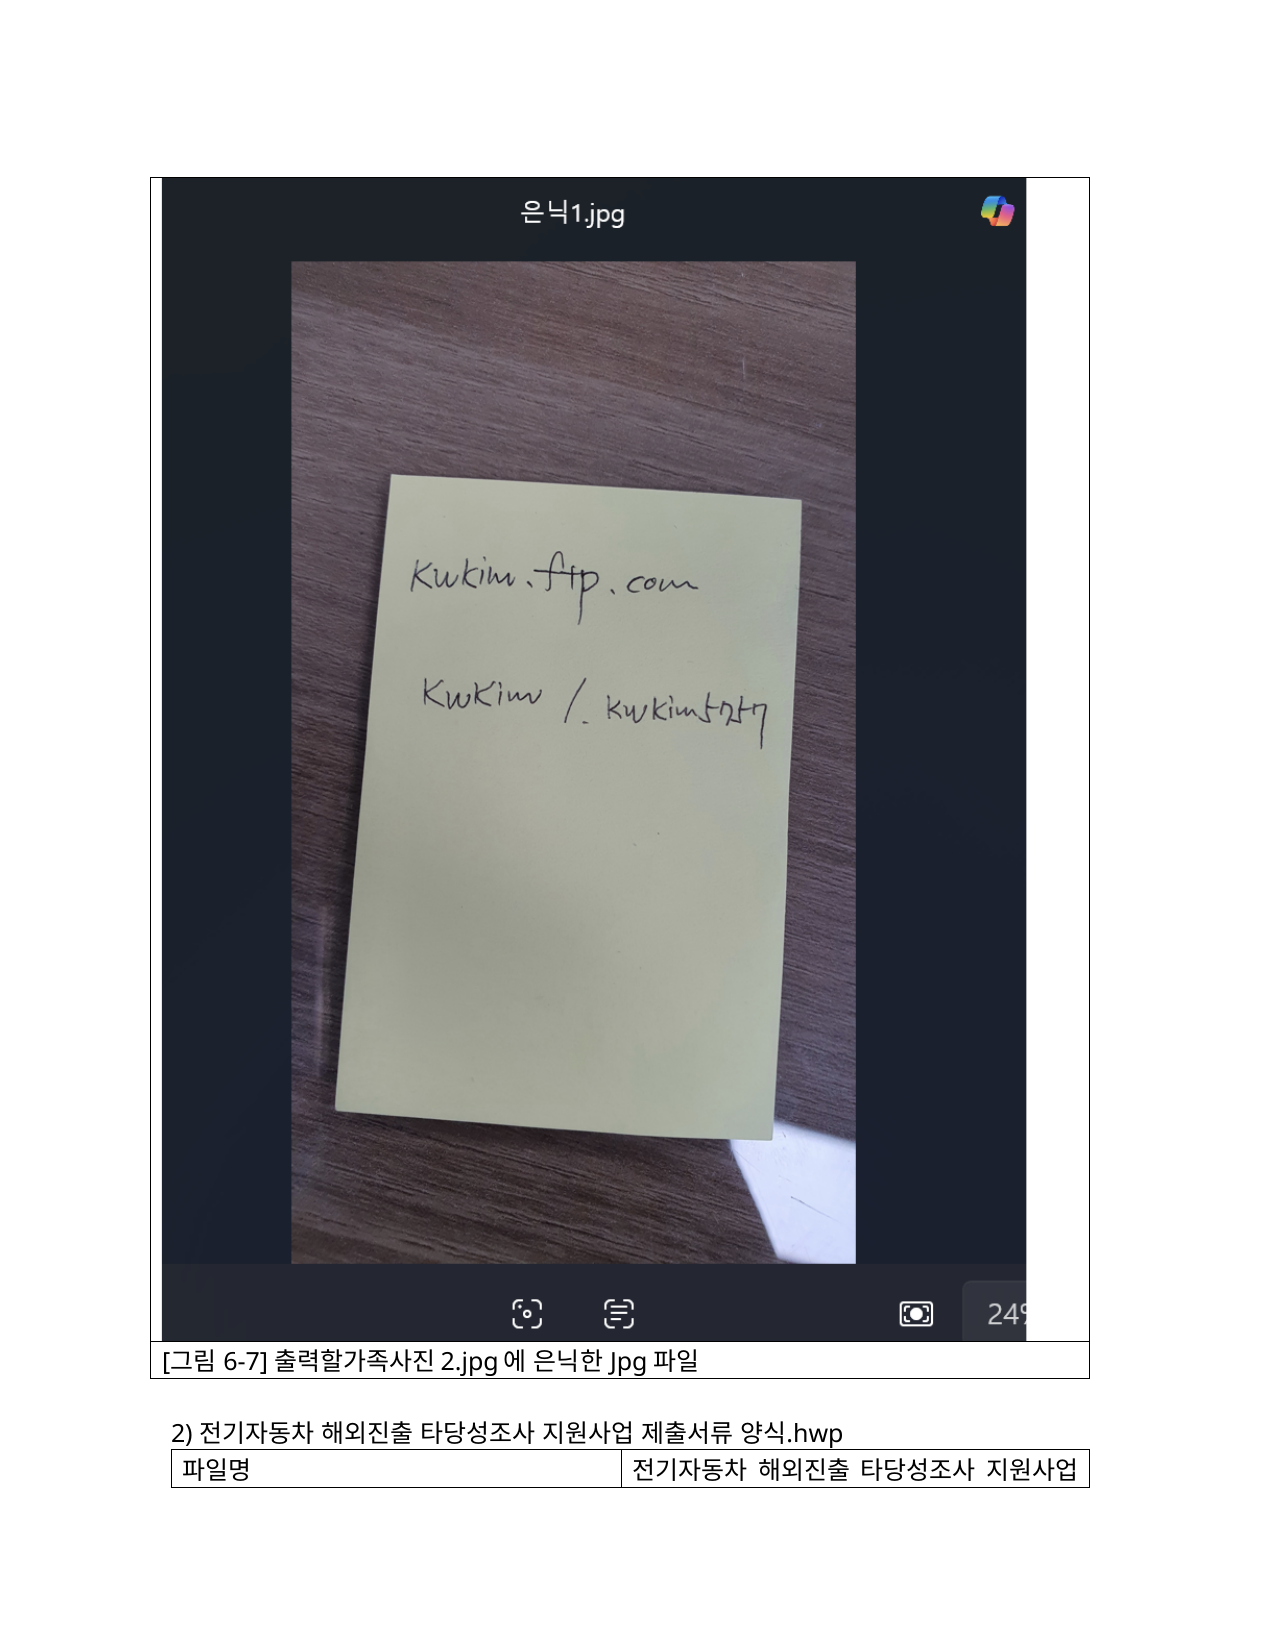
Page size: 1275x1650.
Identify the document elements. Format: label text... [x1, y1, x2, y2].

picture [161, 178, 1027, 1341]
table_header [622, 1450, 1089, 1487]
table_cell [그림 6-7] 출력할가족사진2.jpg에 은닉한 Jpg 파일 [151, 1342, 1089, 1378]
table_header [1027, 178, 1089, 1341]
table_header [151, 178, 161, 1341]
table_header 파일명 [172, 1450, 621, 1487]
text 2) 전기자동차 해외진출 타당성조사 지원사업 제출서류 양식.hwp [171, 1413, 1125, 1449]
